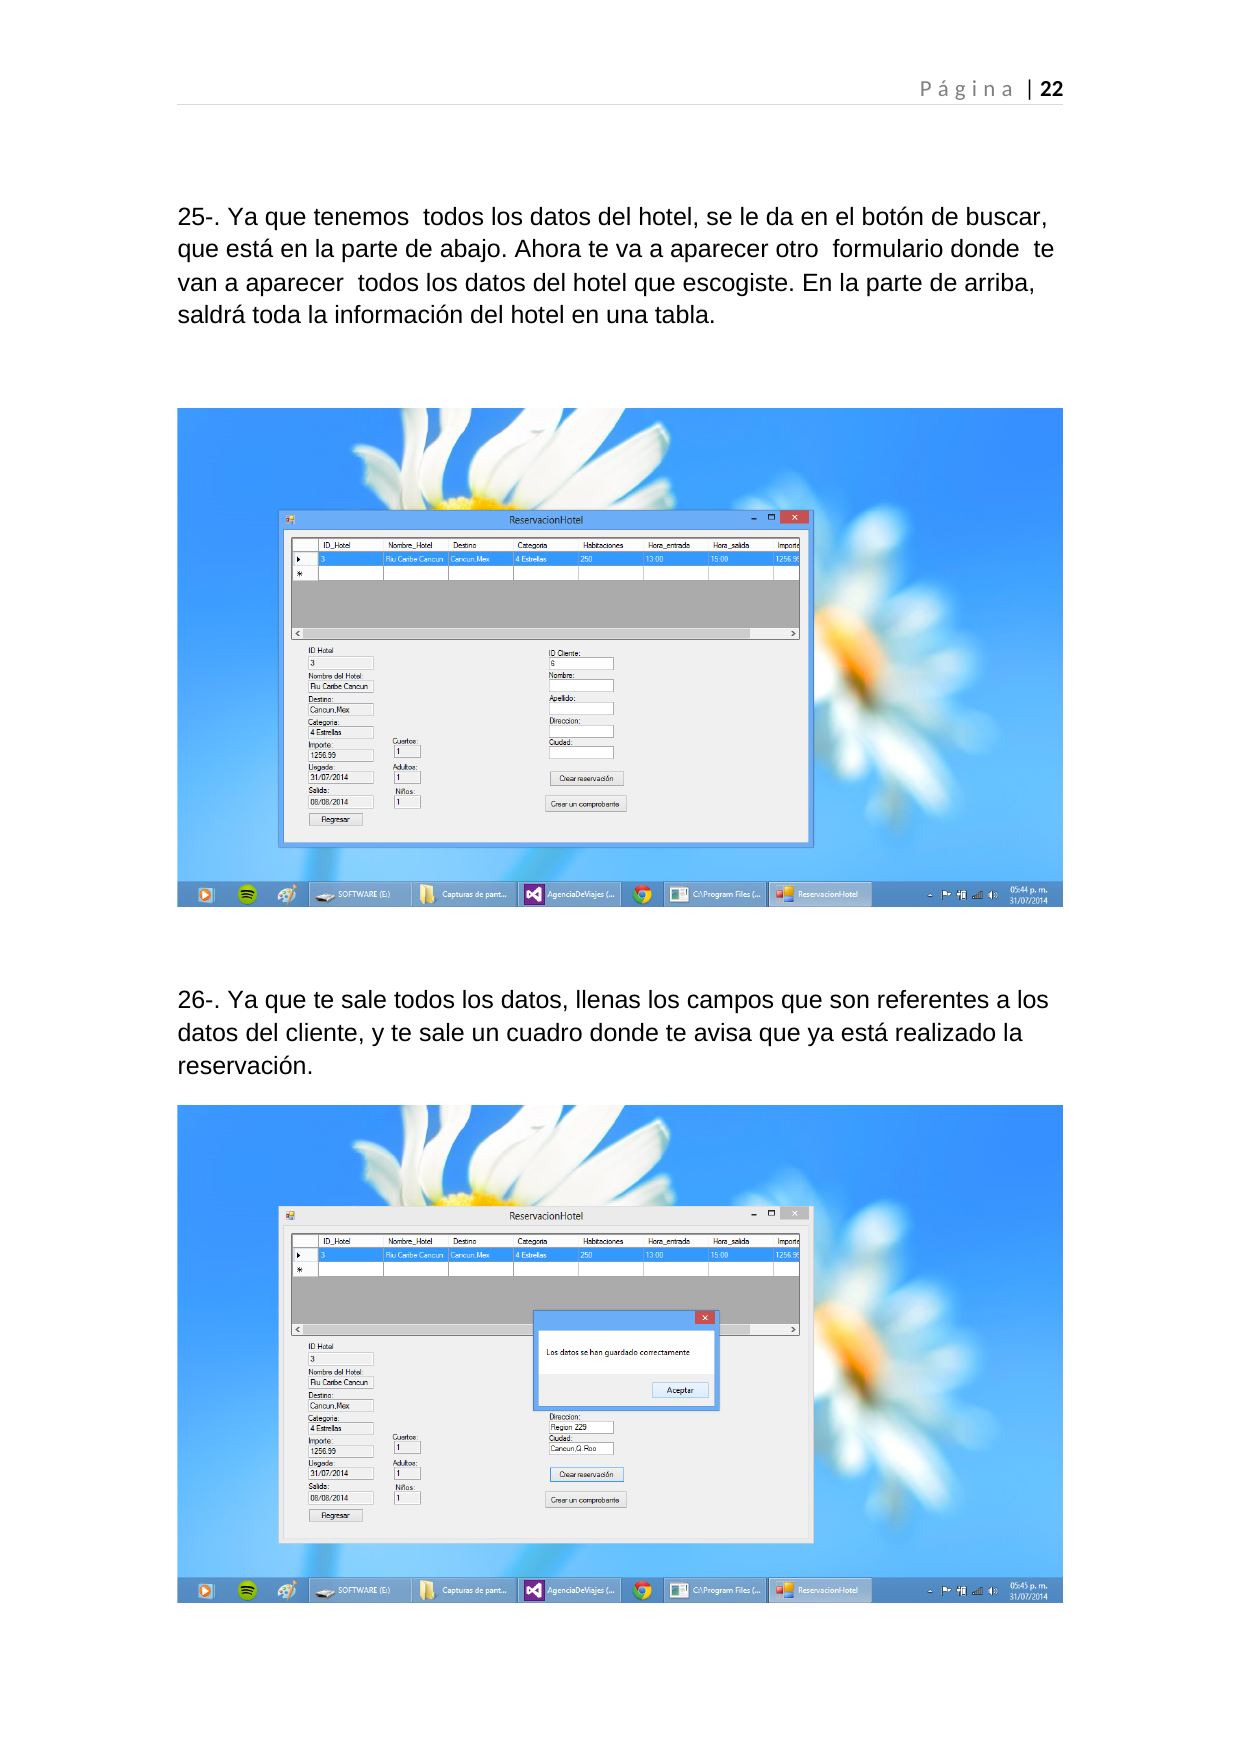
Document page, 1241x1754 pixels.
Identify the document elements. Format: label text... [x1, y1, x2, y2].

text 25-. Ya que tenemos todos los datos del hotel, se le da en el botón de buscar, que está en la parte de abajo. Ahora te va a aparecer otro formulario donde te van a aparecer todos los datos del hotel que escogiste. En la parte de arriba, saldrá toda la información del hotel en una tabla. [177, 201, 1063, 329]
text 26-. Ya que te sale todos los datos, llenas los campos que son referentes a los datos del cliente, y te sale un cuadro donde te avisa que ya está realizado la reservación. [177, 985, 1063, 1080]
picture [177, 1105, 1063, 1603]
picture [177, 408, 1063, 907]
